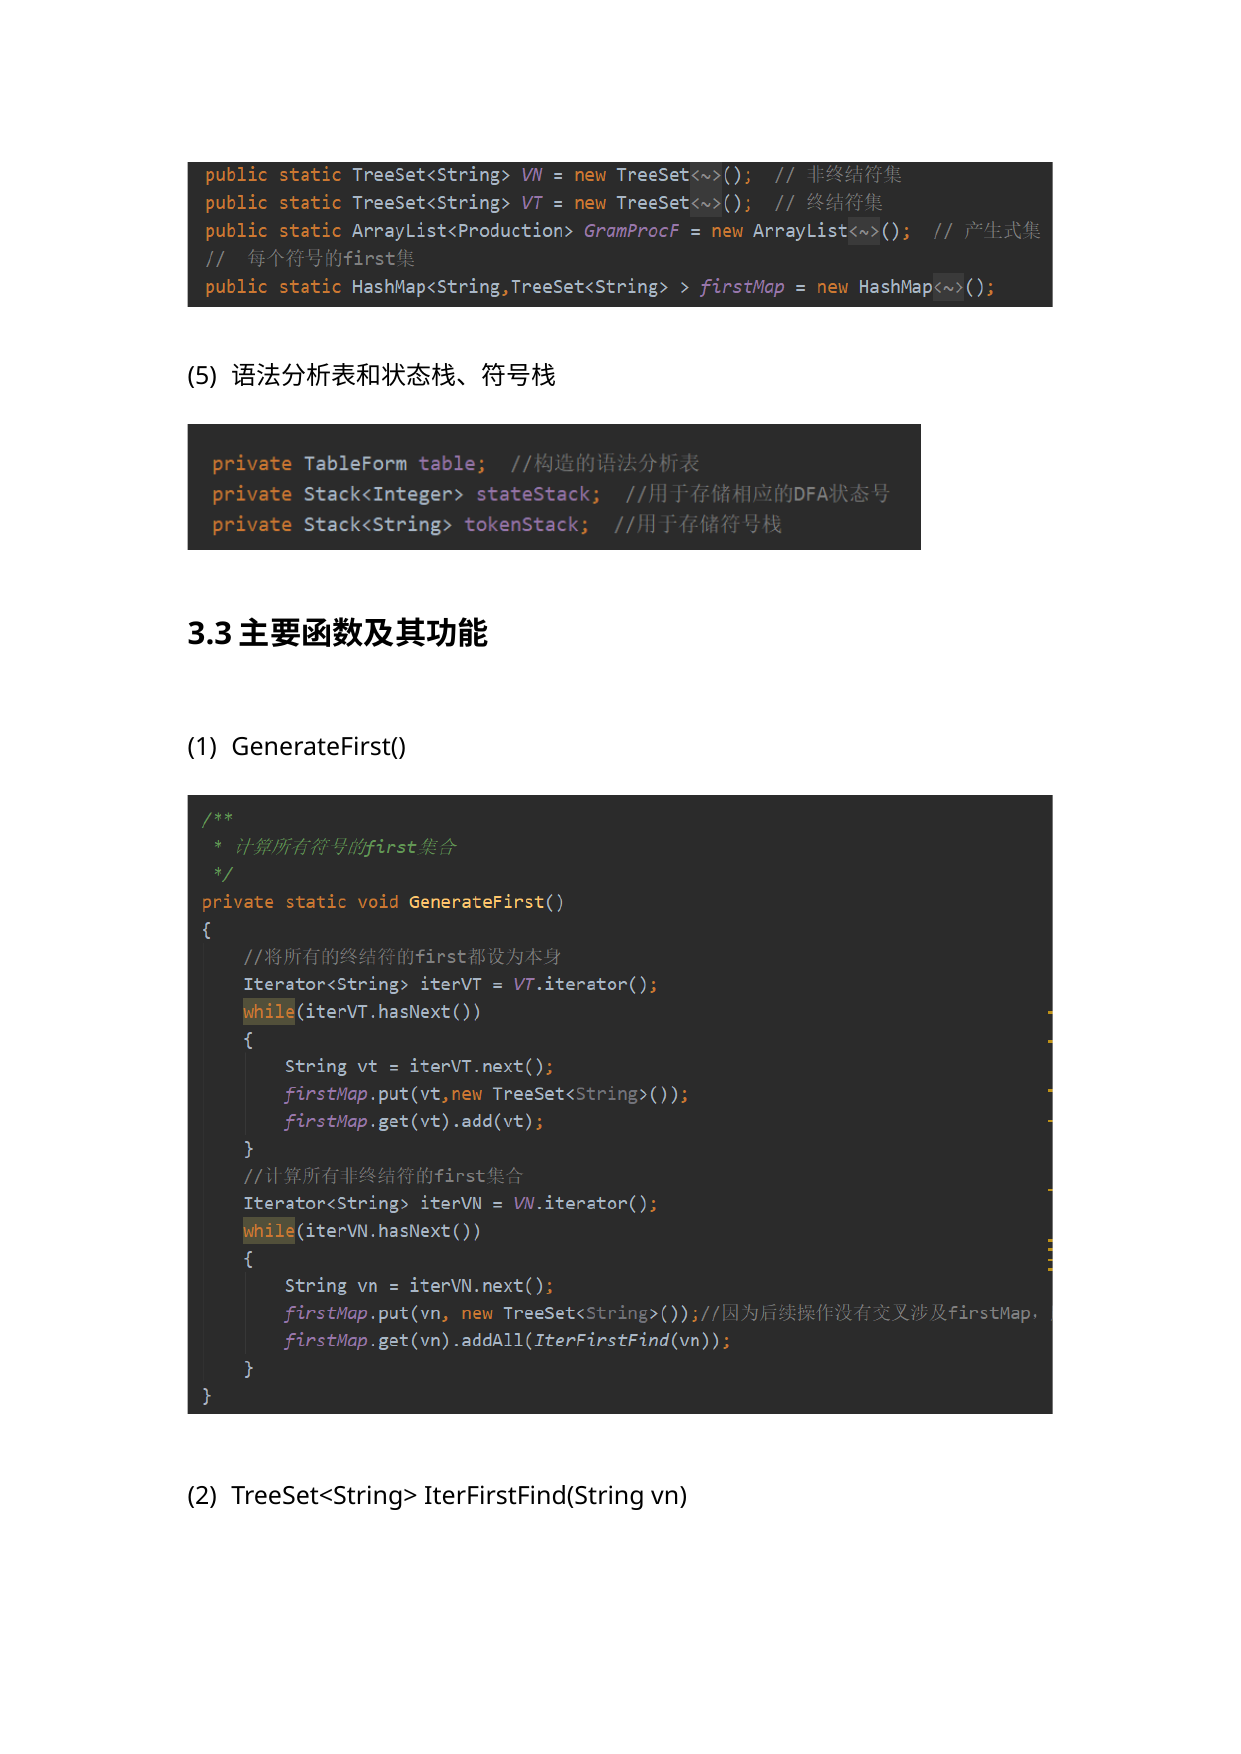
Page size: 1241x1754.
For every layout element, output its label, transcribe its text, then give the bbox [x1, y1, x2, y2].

text 3.3主要函数及其功能 [187, 599, 1053, 664]
picture [187, 795, 1053, 1414]
picture [187, 162, 1053, 307]
list TreeSet<String> IterFirstFind(String vn) [187, 1462, 1053, 1527]
list GenerateFirst() [187, 713, 1053, 778]
picture [187, 424, 921, 550]
list 语法分析表和状态栈、符号栈 [187, 341, 1053, 406]
